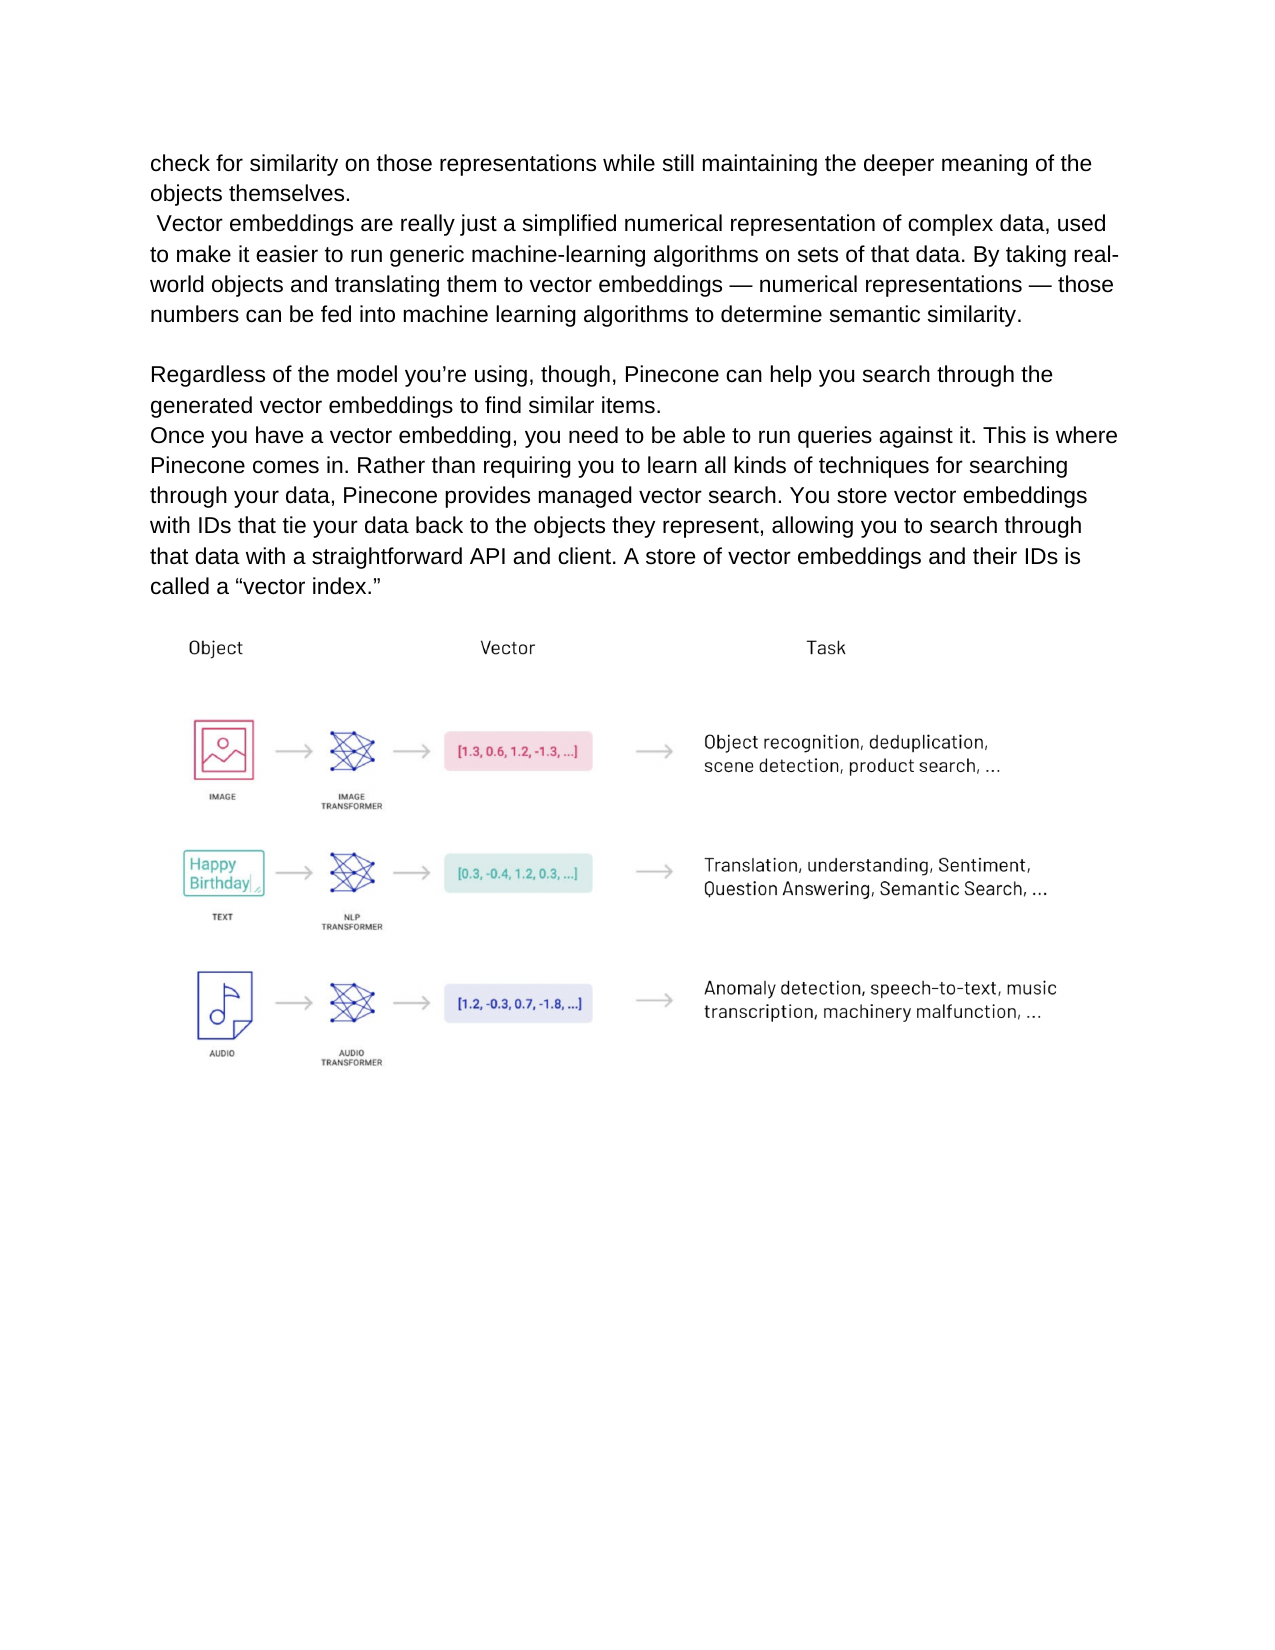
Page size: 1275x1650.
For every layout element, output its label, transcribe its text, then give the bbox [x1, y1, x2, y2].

text Vector embeddings are really just a simplified numerical representation of complex data, used to make it easier to run generic machine-learning algorithms on sets of that data. By taking real-world objects and translating them to vector embeddings — numerical representations — those numbers can be fed into machine learning algorithms to determine semantic similarity. [150, 210, 1125, 327]
picture [150, 603, 1125, 1104]
text Regardless of the model you’re using, though, Pinecone can help you search through the generated vector embeddings to find similar items. [150, 361, 1125, 418]
text Once you have a vector embedding, you need to be able to run queries against it. This is where Pinecone comes in. Rather than requiring you to learn all kinds of techniques for searching through your data, Pinecone provides managed vector search. You store vector embeddings with IDs that tie your data back to the objects they represent, allowing you to search through that data with a straightforward API and client. A store of vector embeddings and their IDs is called a “vector index.” [150, 422, 1125, 599]
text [150, 150, 1125, 207]
